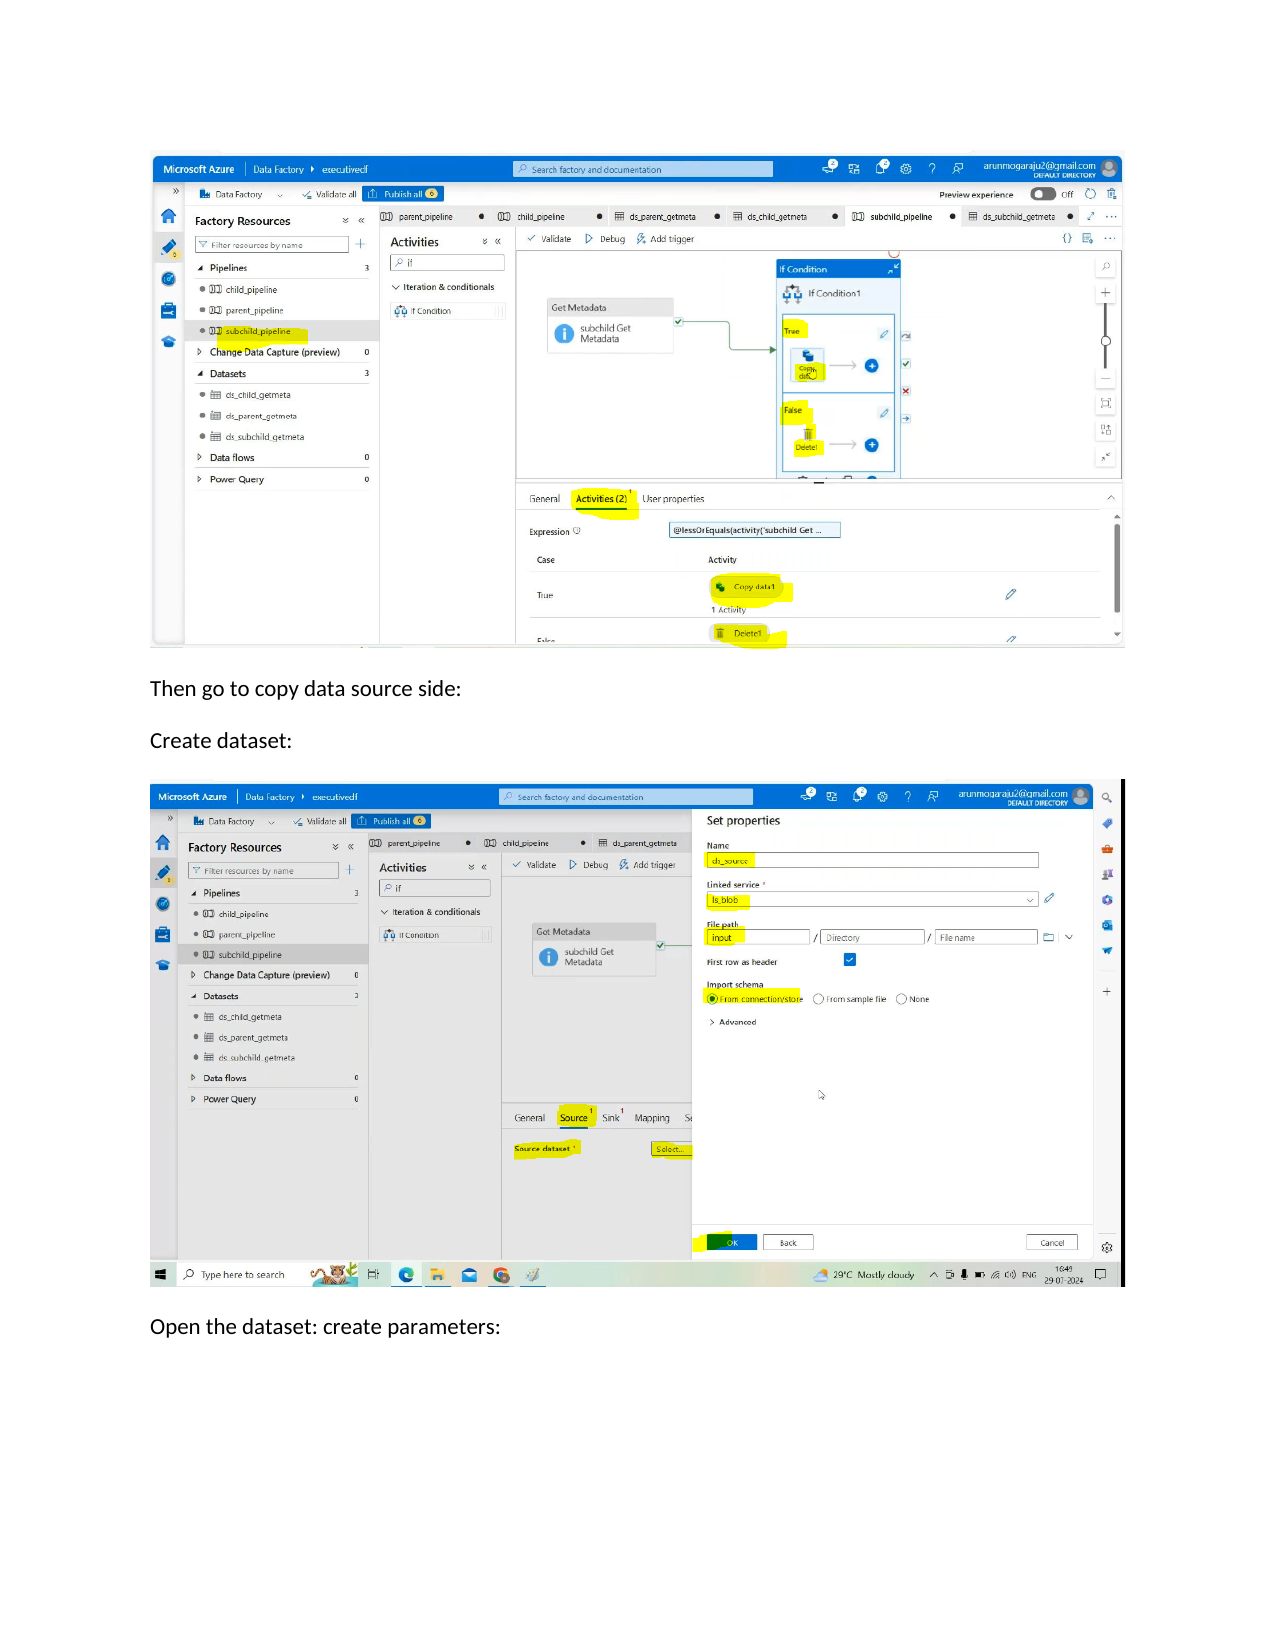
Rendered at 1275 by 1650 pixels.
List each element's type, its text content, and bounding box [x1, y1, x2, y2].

text Then go to copy data source side: [150, 674, 1125, 702]
text Create dataset: [150, 727, 1125, 755]
picture [150, 779, 1125, 1287]
picture [150, 150, 1125, 649]
text Open the dataset: create parameters: [150, 1312, 1125, 1340]
